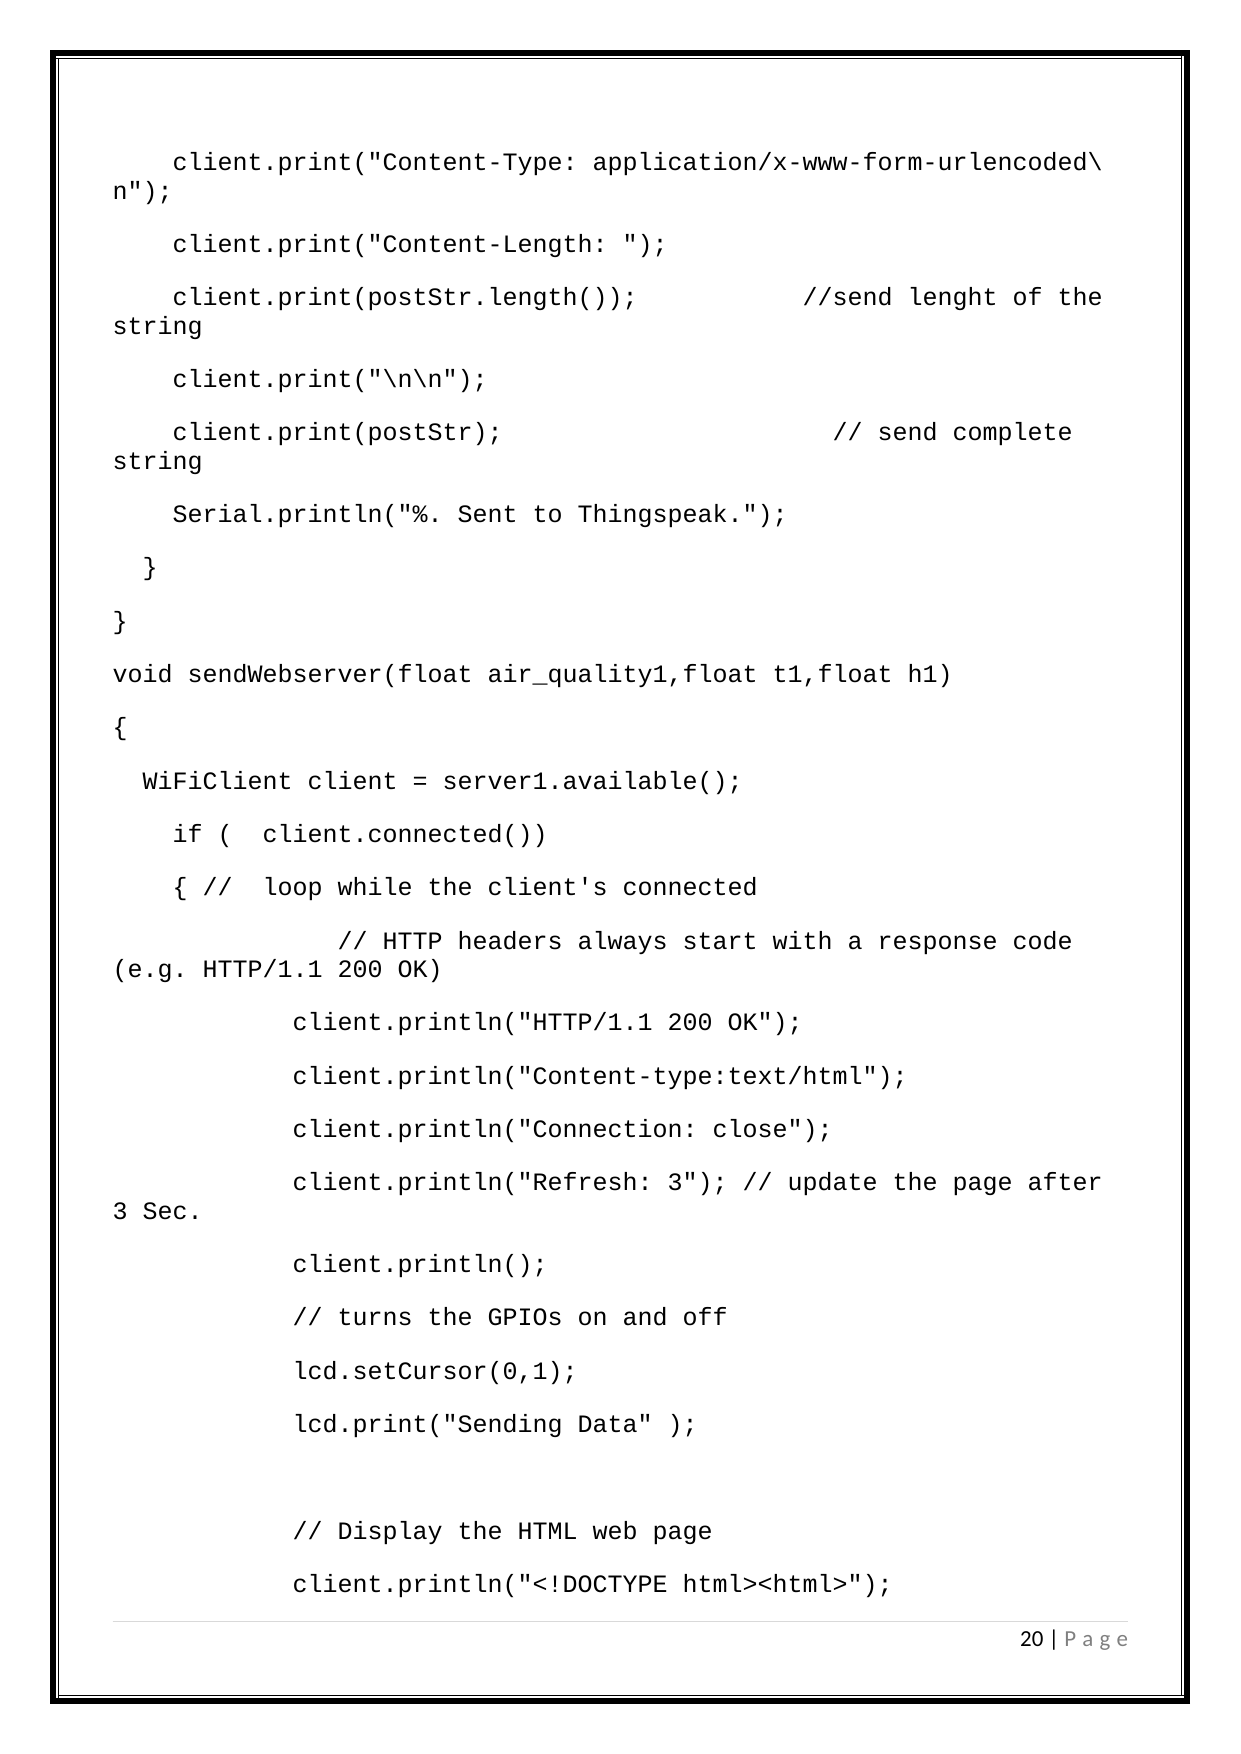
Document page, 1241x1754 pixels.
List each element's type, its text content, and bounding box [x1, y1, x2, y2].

text client.print(postStr.length()); //send lenght of the string [112, 285, 1128, 342]
text client.println(); [112, 1252, 1128, 1280]
text } [112, 608, 1128, 637]
text // HTTP headers always start with a response code (e.g. HTTP/1.1 200 OK) [112, 928, 1128, 985]
text client.println("Connection: close"); [112, 1117, 1128, 1145]
text WiFiClient client = server1.available(); [112, 768, 1128, 797]
text { // loop while the client's connected [112, 875, 1128, 903]
text lcd.print("Sending Data" ); [112, 1412, 1128, 1440]
text // Display the HTML web page [112, 1518, 1128, 1547]
text void sendWebserver(float air_quality1,float t1,float h1) [112, 662, 1128, 690]
text client.print("Content-Length: "); [112, 232, 1128, 260]
text client.print(postStr); // send complete string [112, 420, 1128, 477]
text lcd.setCursor(0,1); [112, 1358, 1128, 1387]
text Serial.println("%. Sent to Thingspeak."); [112, 502, 1128, 530]
text } [112, 555, 1128, 583]
text client.print("Content-Type: application/x-www-form-urlencoded\n"); [112, 150, 1128, 207]
text client.print("\n\n"); [112, 367, 1128, 395]
text client.println("Content-type:text/html"); [112, 1063, 1128, 1092]
text if ( client.connected()) [112, 822, 1128, 850]
text client.println("Refresh: 3"); // update the page after 3 Sec. [112, 1170, 1128, 1227]
text client.println("<!DOCTYPE html><html>"); [112, 1572, 1128, 1600]
text client.println("HTTP/1.1 200 OK"); [112, 1010, 1128, 1038]
text // turns the GPIOs on and off [112, 1305, 1128, 1333]
text { [112, 715, 1128, 743]
